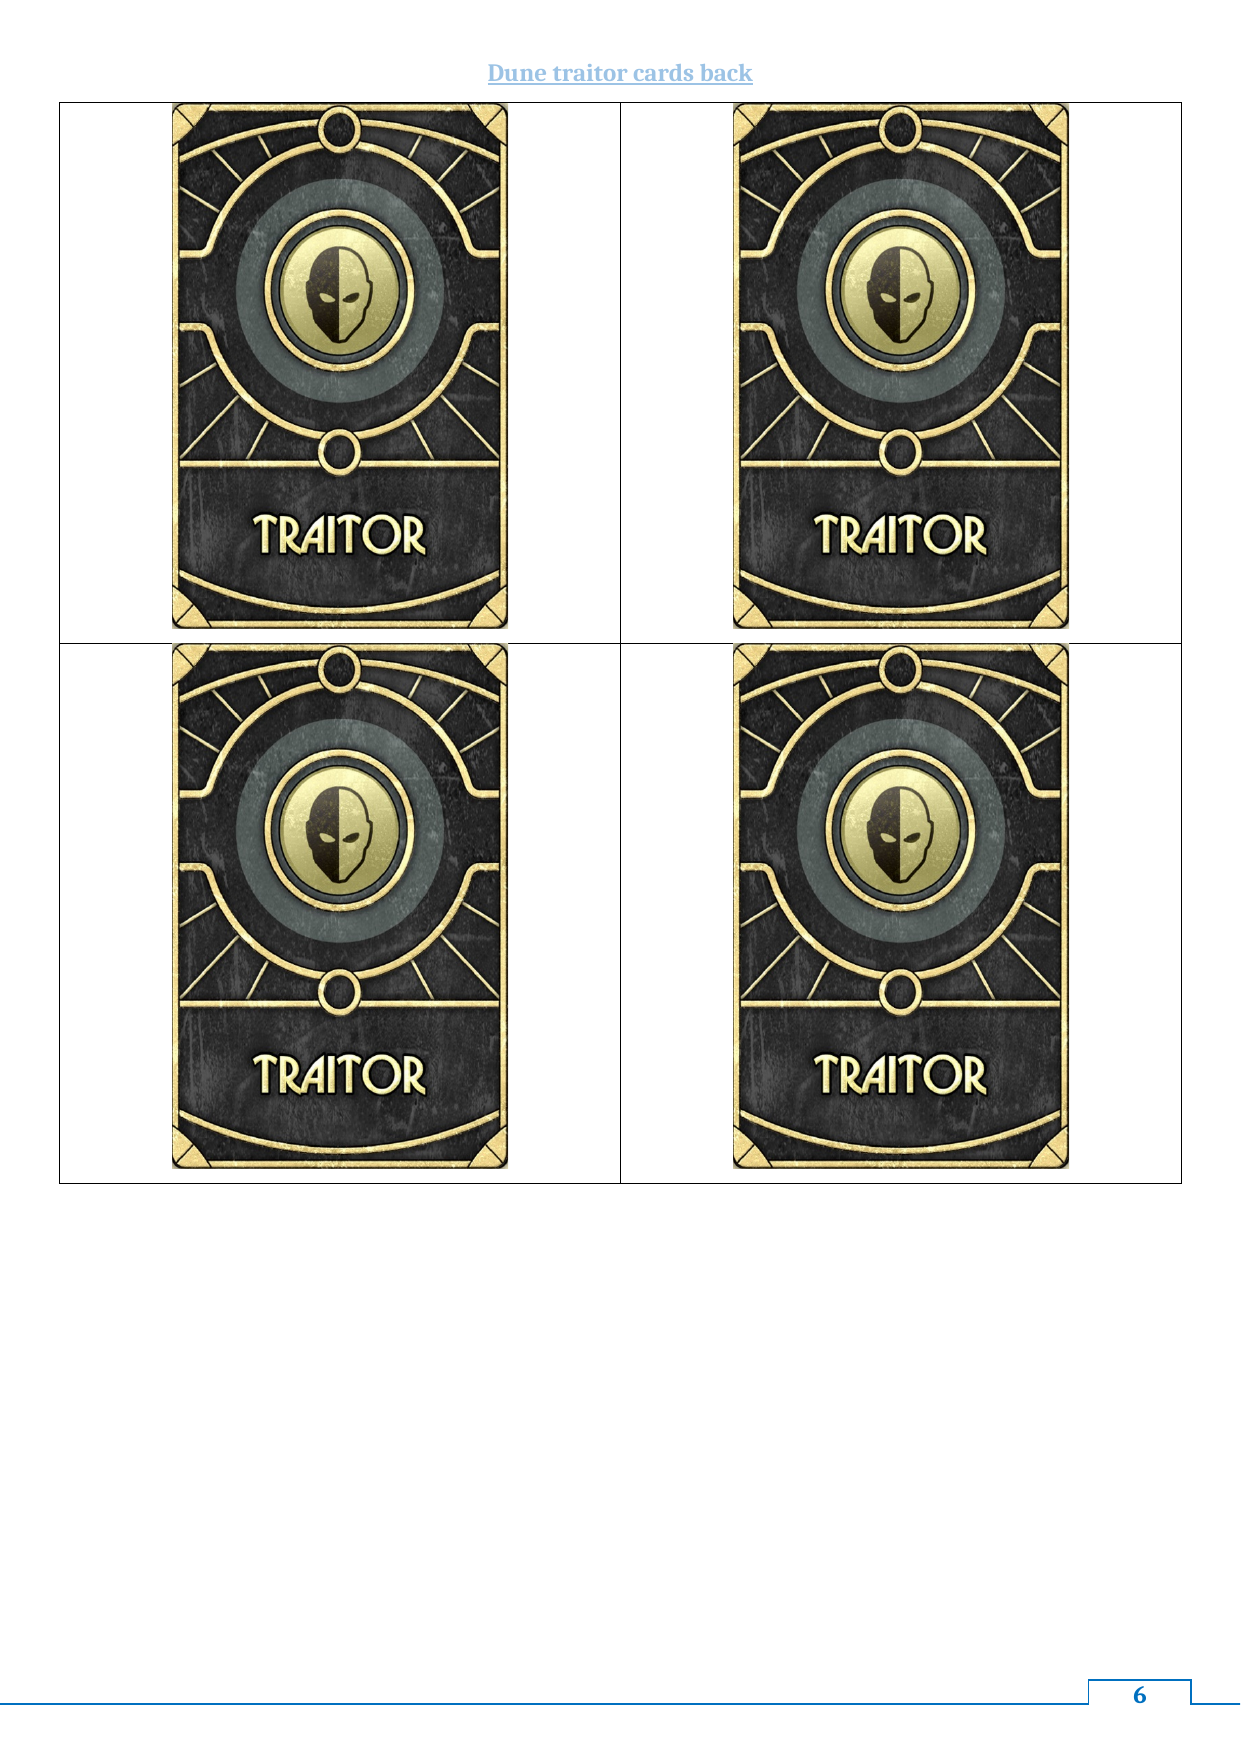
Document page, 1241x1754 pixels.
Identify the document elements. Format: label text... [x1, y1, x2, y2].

table_header [60, 103, 620, 642]
picture [733, 643, 1070, 1169]
table_header [621, 103, 1181, 642]
table_cell [621, 644, 1181, 1183]
picture [172, 103, 509, 629]
table_cell [60, 644, 620, 1183]
picture [733, 103, 1070, 629]
subtitle Dune traitor cards back [59, 59, 1181, 88]
picture [172, 643, 509, 1169]
